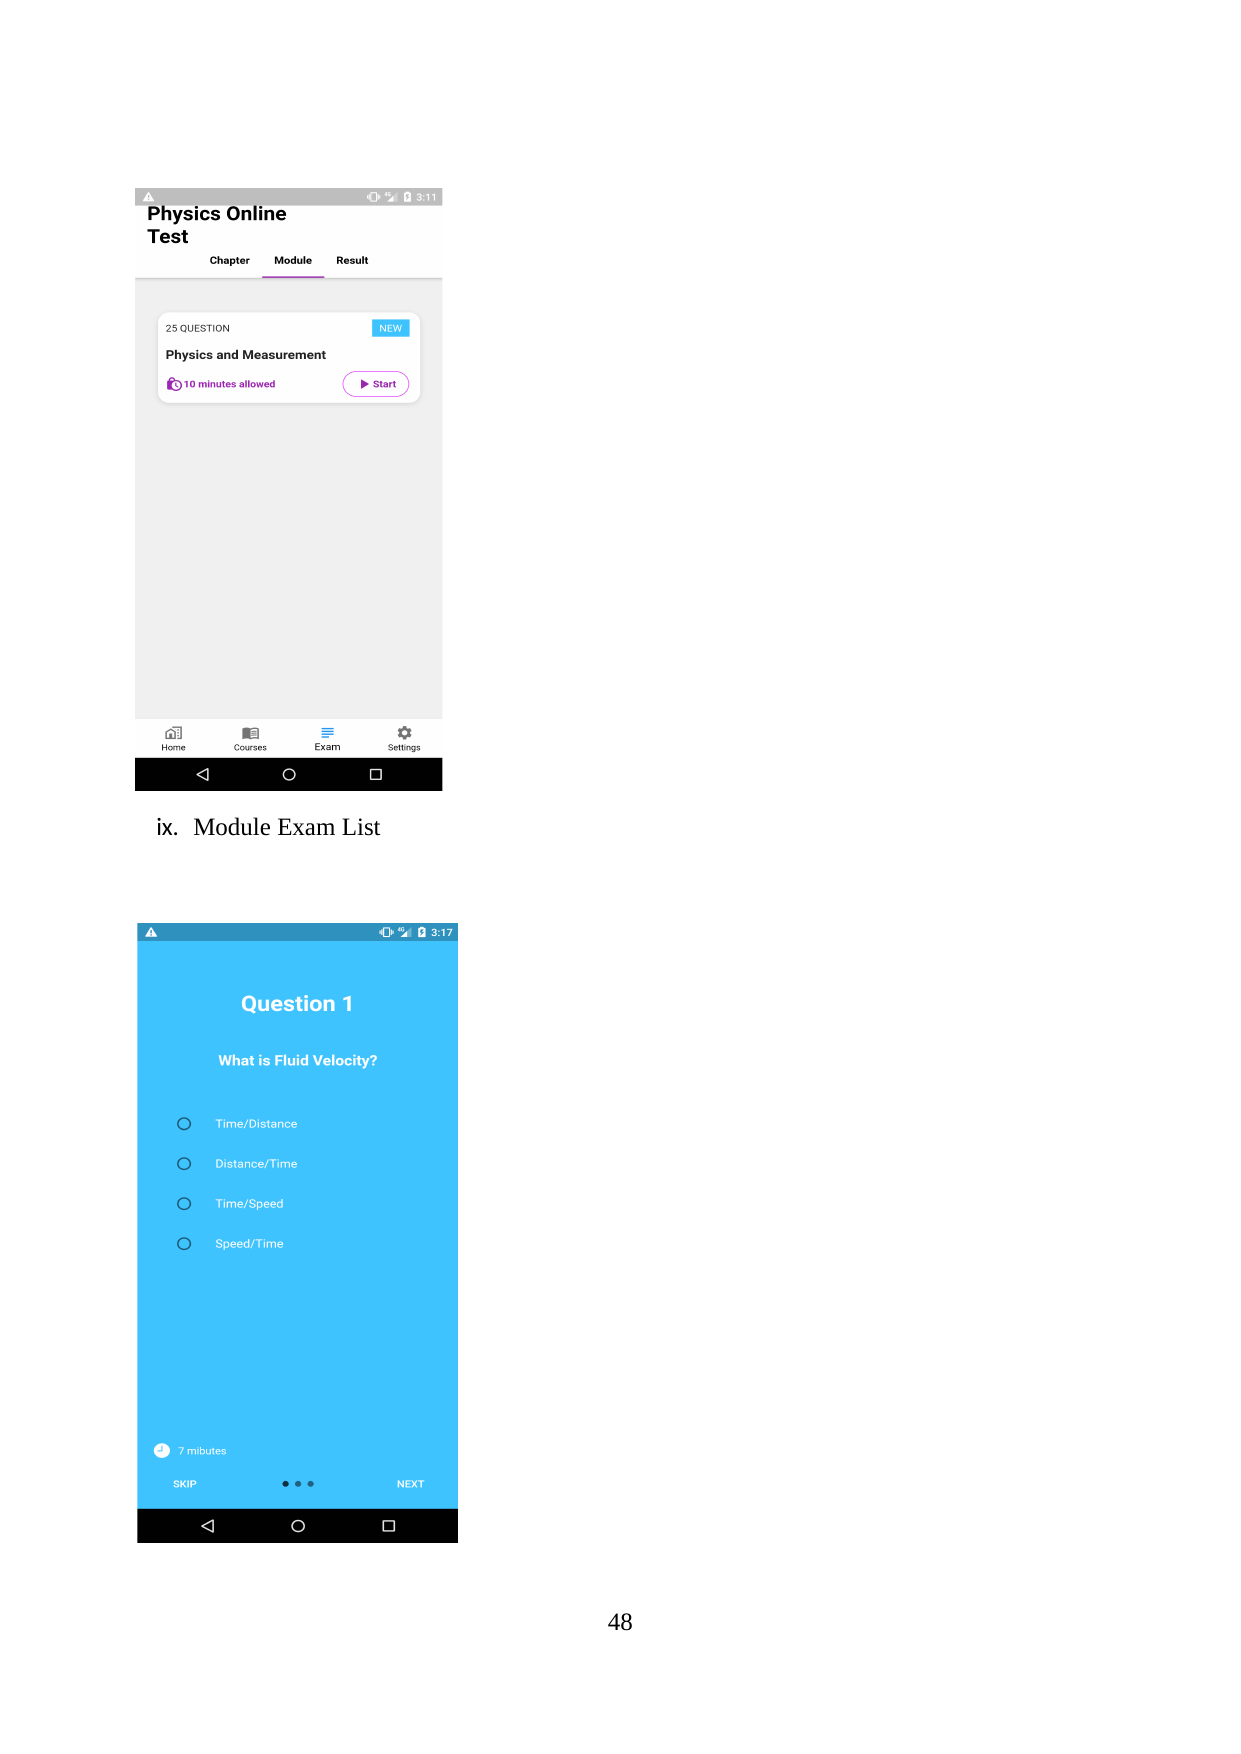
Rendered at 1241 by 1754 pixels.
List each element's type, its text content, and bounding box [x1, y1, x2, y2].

picture [135, 188, 443, 791]
list Module Exam List [156, 809, 1122, 842]
picture [137, 923, 458, 1543]
